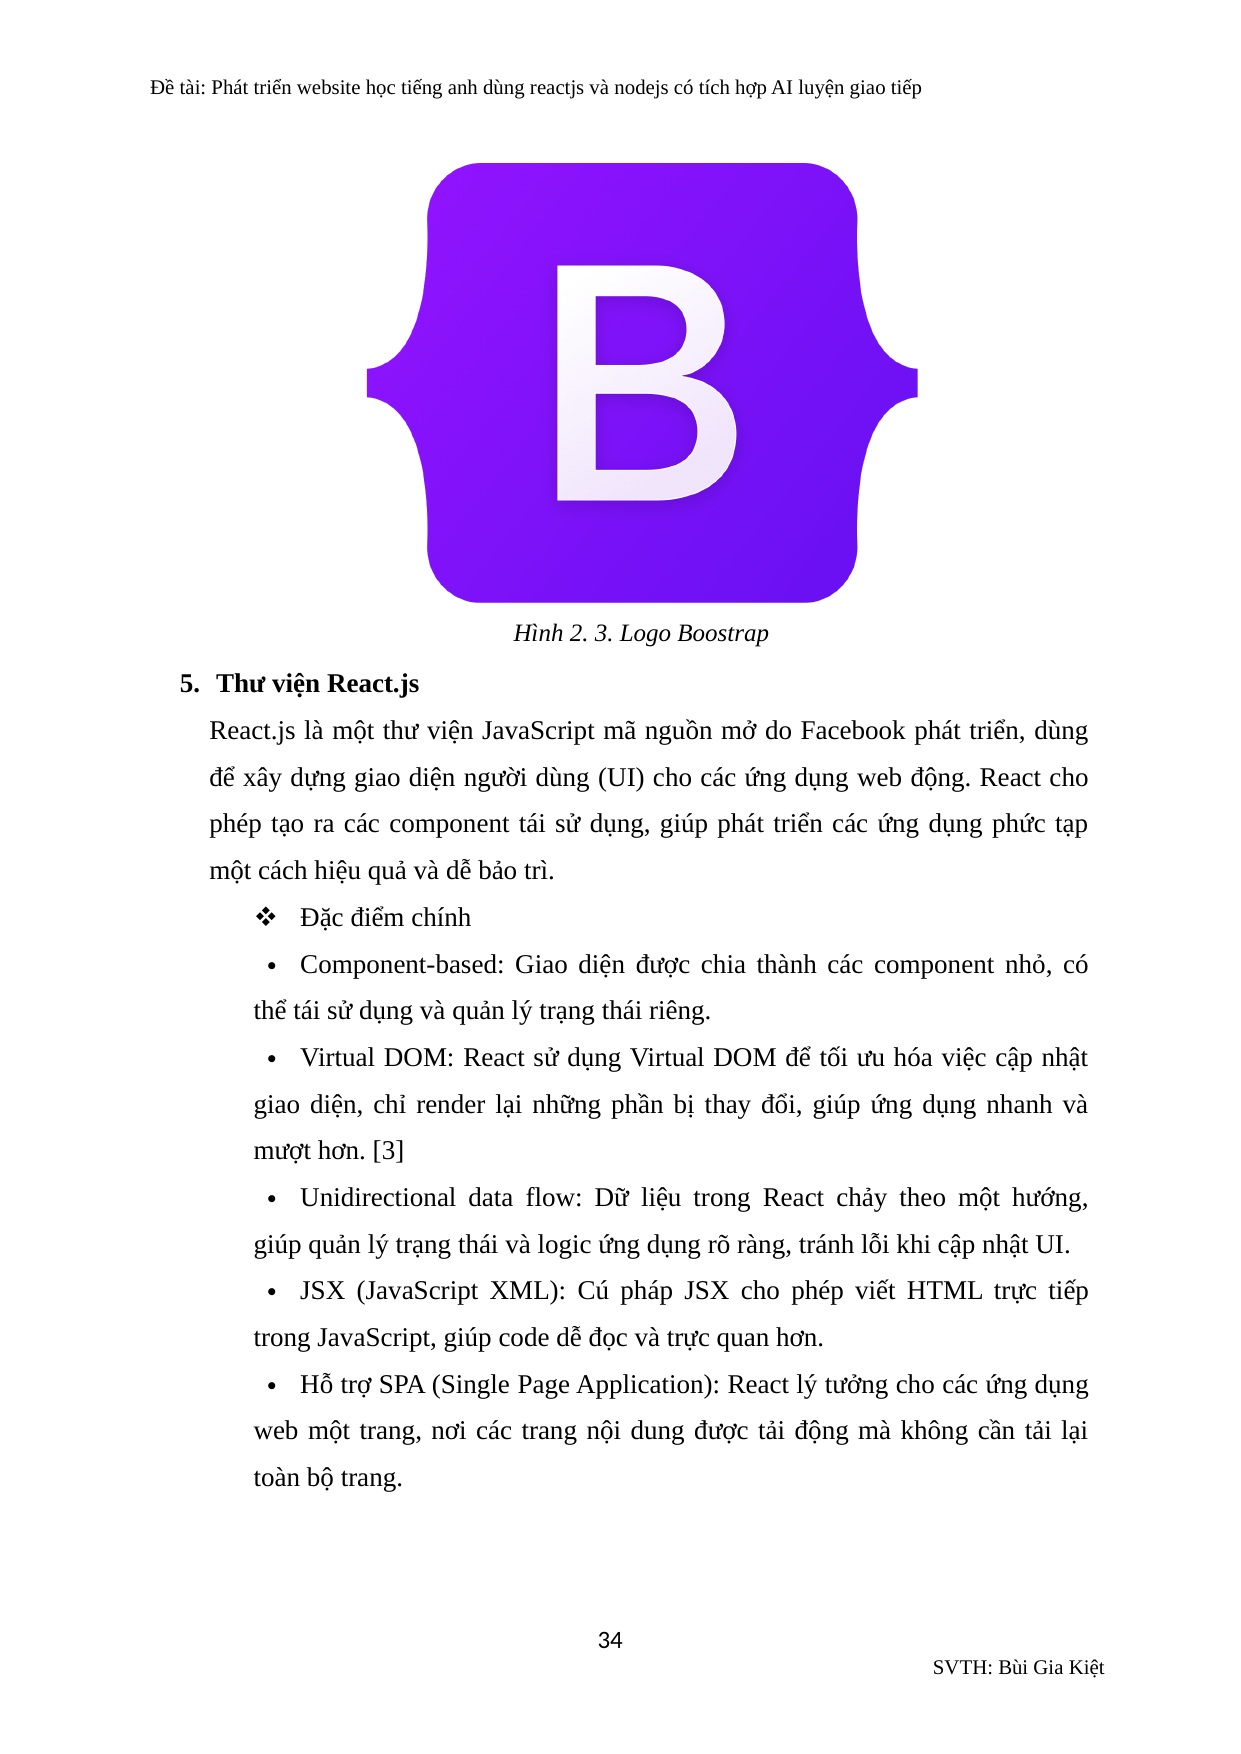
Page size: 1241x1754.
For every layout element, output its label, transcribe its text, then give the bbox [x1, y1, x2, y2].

list React.js là một thư viện JavaScript mã nguồn mở do Facebook phát triển, dùng để xây dựng giao diện người dùng (UI) cho các ứng dụng web động. React cho phép tạo ra các component tái sử dụng, giúp phát triển các ứng dụng phức tạp một cách hiệu quả và dễ bảo trì. [209, 714, 1090, 885]
list Component-based: Giao diện được chia thành các component nhỏ, có thể tái sử dụng và quản lý trạng thái riêng. [253, 948, 1090, 1026]
list Virtual DOM: React sử dụng Virtual DOM để tối ưu hóa việc cập nhật giao diện, chỉ render lại những phần bị thay đổi, giúp ứng dụng nhanh và mượt hơn. [253, 1041, 1090, 1166]
list Hỗ trợ SPA (Single Page Application): React lý tưởng cho các ứng dụng web một trang, nơi các trang nội dung được tải động mà không cần tải lại toàn bộ trang. [253, 1368, 1090, 1492]
list Thư viện React.js [179, 667, 1090, 699]
list JSX (JavaScript XML): Cú pháp JSX cho phép viết HTML trực tiếp trong JavaScript, giúp code dễ đọc và trực quan hơn. [253, 1274, 1090, 1352]
list Unidirectional data flow: Dữ liệu trong React chảy theo một hướng, giúp quản lý trạng thái và logic ứng dụng rõ ràng, tránh lỗi khi cập nhật UI. [253, 1181, 1090, 1259]
list Đặc điểm chính [194, 901, 1090, 932]
text Hình 2. 3. Logo Boostrap [194, 618, 1090, 647]
picture [366, 163, 918, 603]
